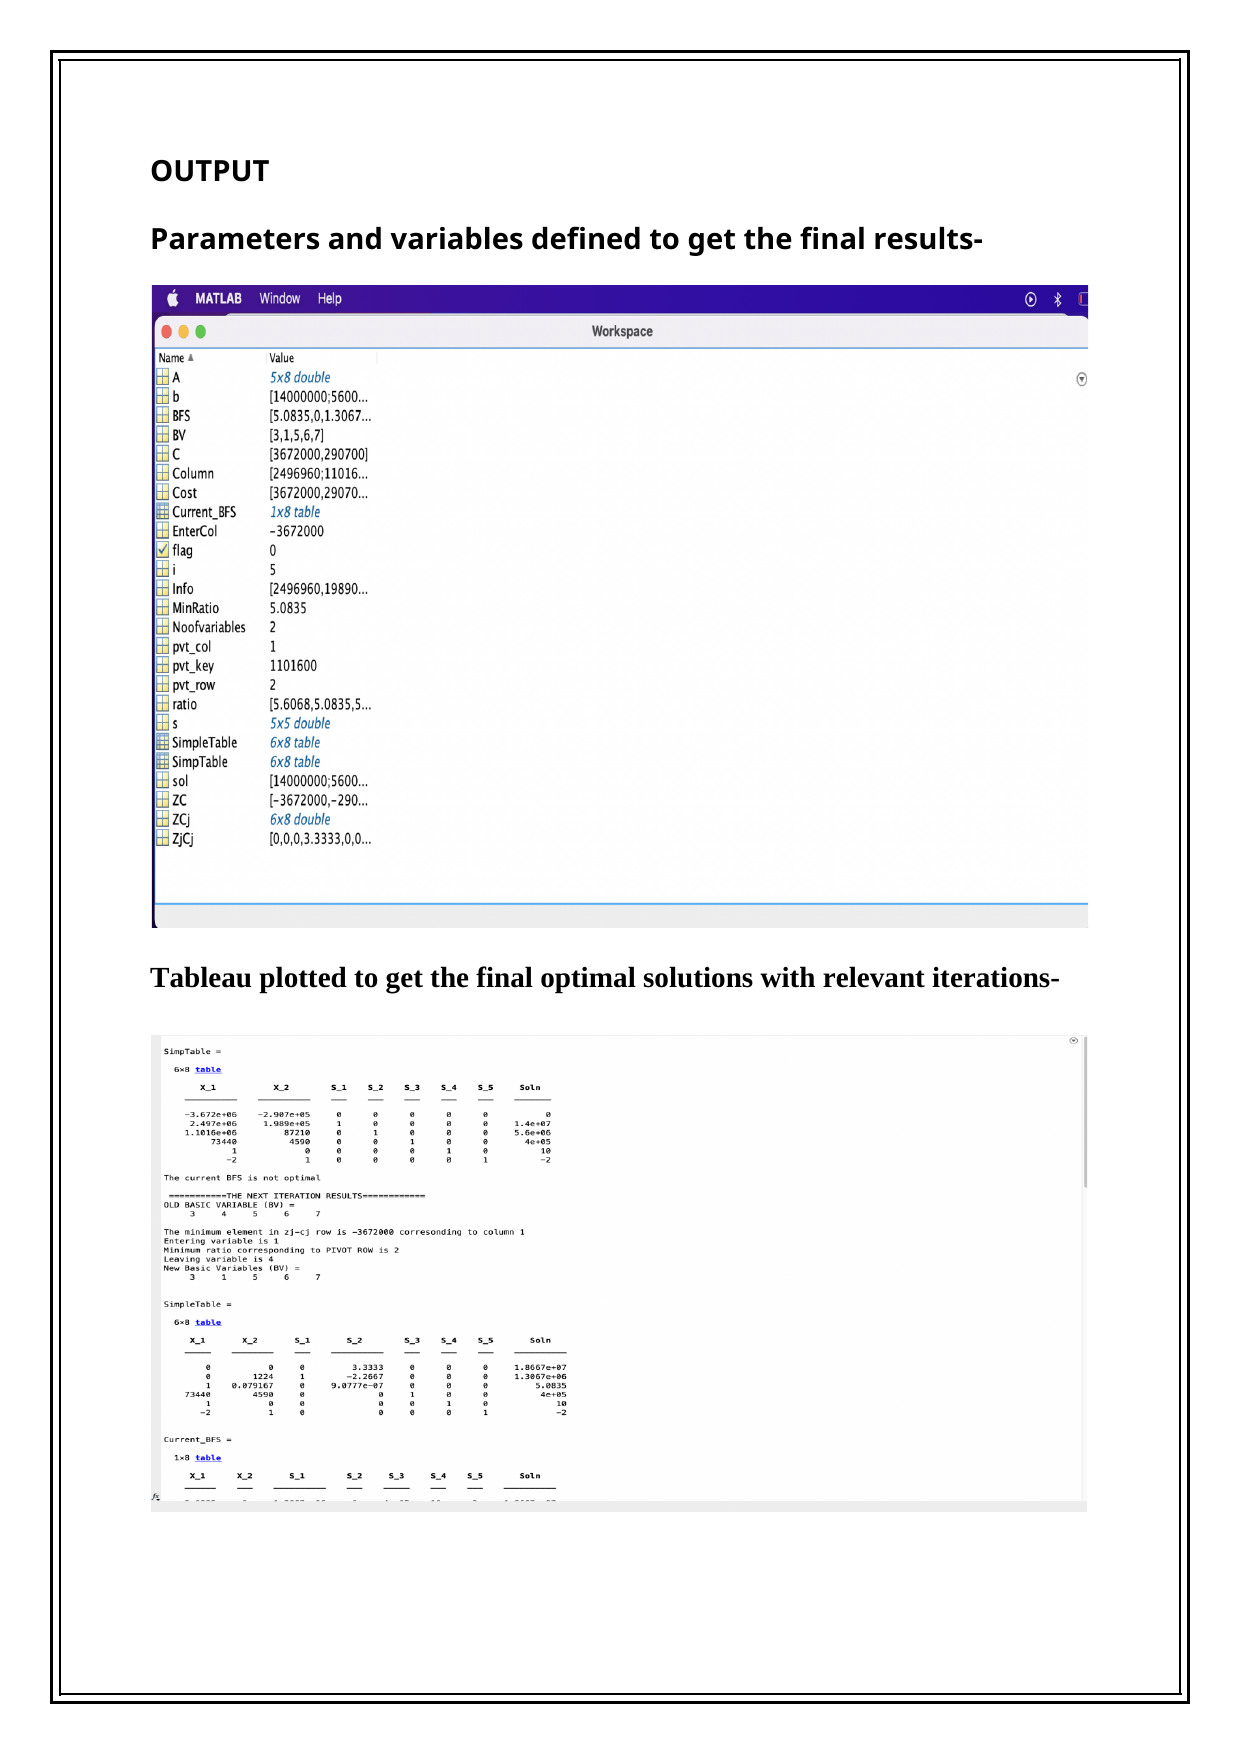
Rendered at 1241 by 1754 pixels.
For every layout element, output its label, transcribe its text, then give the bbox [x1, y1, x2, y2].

text Parameters and variables defined to get the final results- [150, 218, 1090, 258]
picture [150, 285, 1087, 926]
text OUTPUT [150, 150, 1090, 190]
picture [149, 1035, 1087, 1510]
